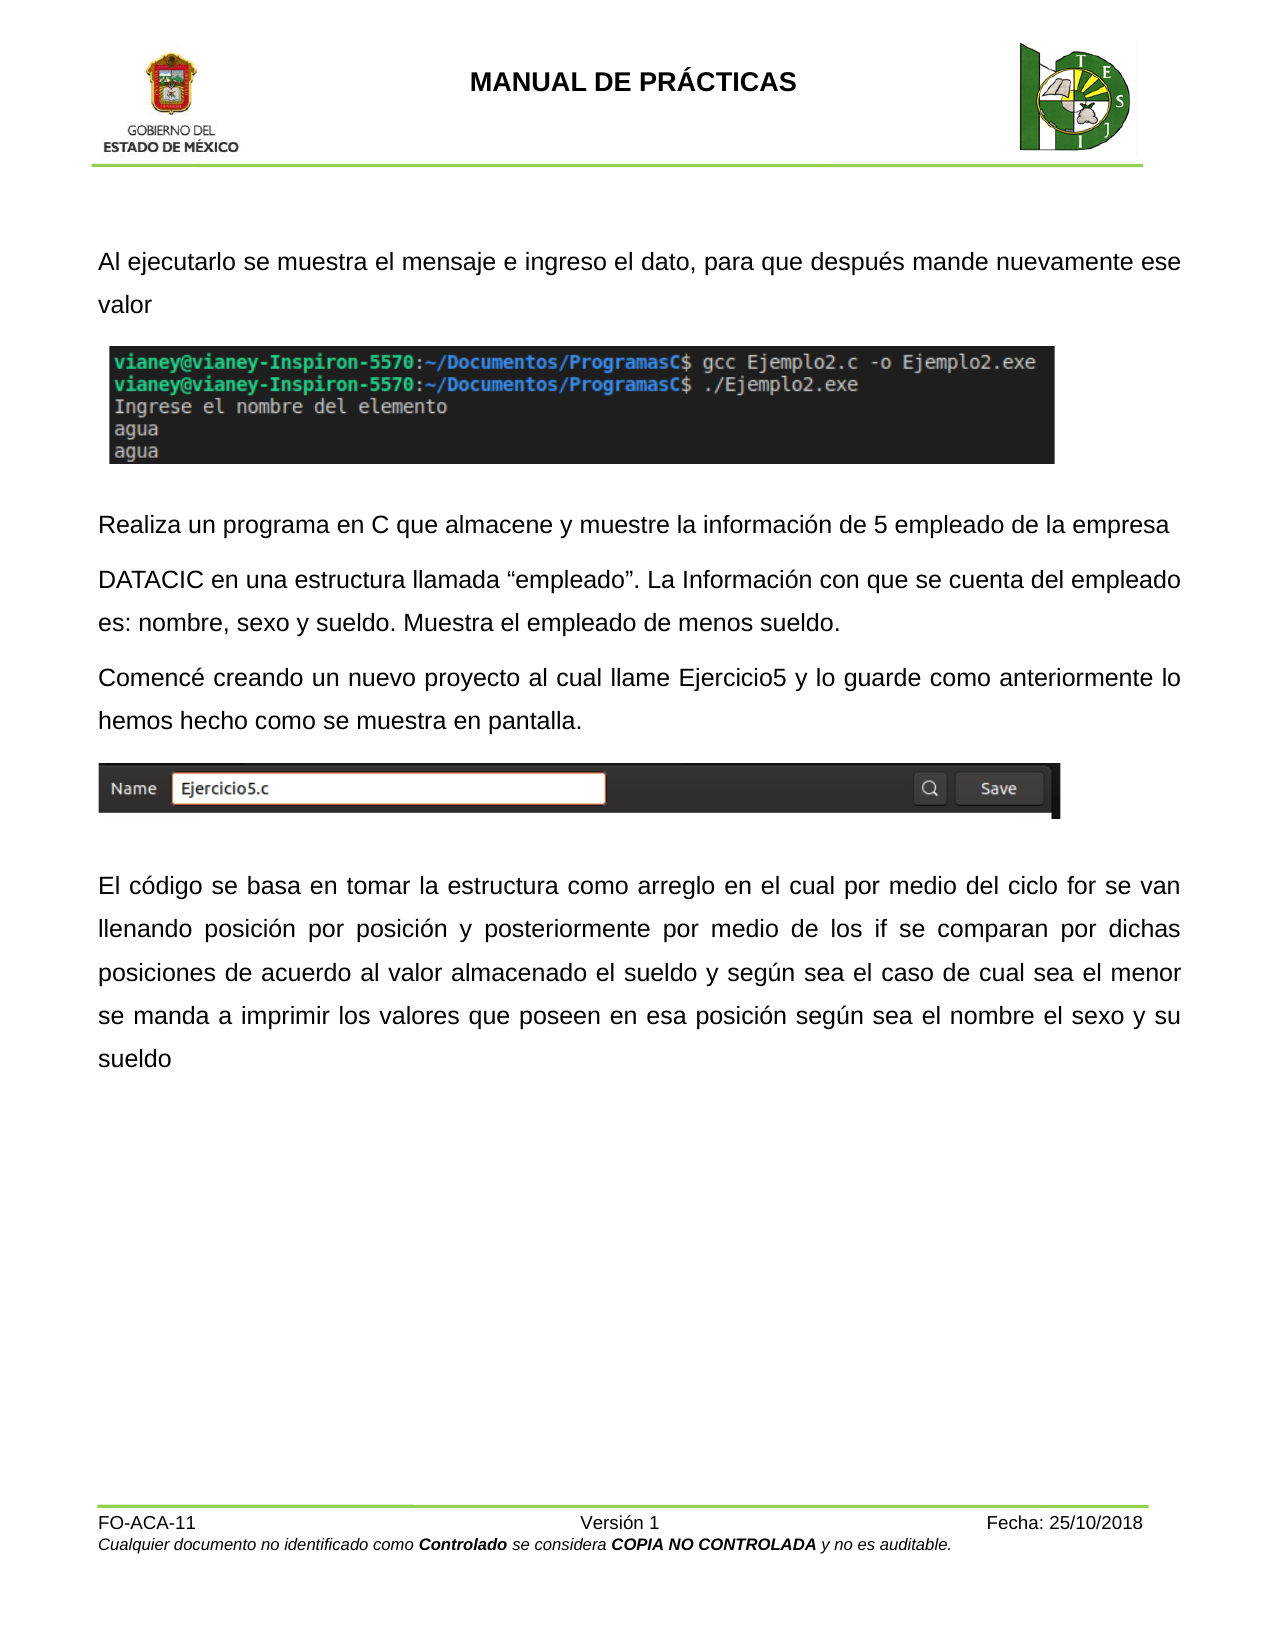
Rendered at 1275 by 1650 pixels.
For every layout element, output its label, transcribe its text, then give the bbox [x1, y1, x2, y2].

picture [98, 763, 1061, 819]
text El código se basa en tomar la estructura como arreglo en el cual por medio del ciclo for se van llenando posición por posición y posteriormente por medio de los if se comparan por dichas posiciones de acuerdo al valor almacenado el sueldo y según sea el caso de cual sea el menor se manda a imprimir los valores que poseen en esa posición según sea el nombre el sexo y su sueldo [98, 871, 1183, 1073]
text DATACIC en una estructura llamada “empleado”. La Información con que se cuenta del empleado es: nombre, sexo y sueldo. Muestra el empleado de menos sueldo. [98, 565, 1183, 637]
text Al ejecutarlo se muestra el mensaje e ingreso el dato, para que después mande nuevamente ese valor [98, 247, 1183, 319]
picture [95, 42, 241, 161]
text Realiza un programa en C que almacene y muestre la información de 5 empleado de la empresa [98, 510, 1183, 539]
text Comencé creando un nuevo proyecto al cual llame Ejercicio5 y lo guarde como anteriormente lo hemos hecho como se muestra en pantalla. [98, 663, 1183, 735]
picture [1018, 41, 1137, 157]
picture [109, 346, 1055, 464]
